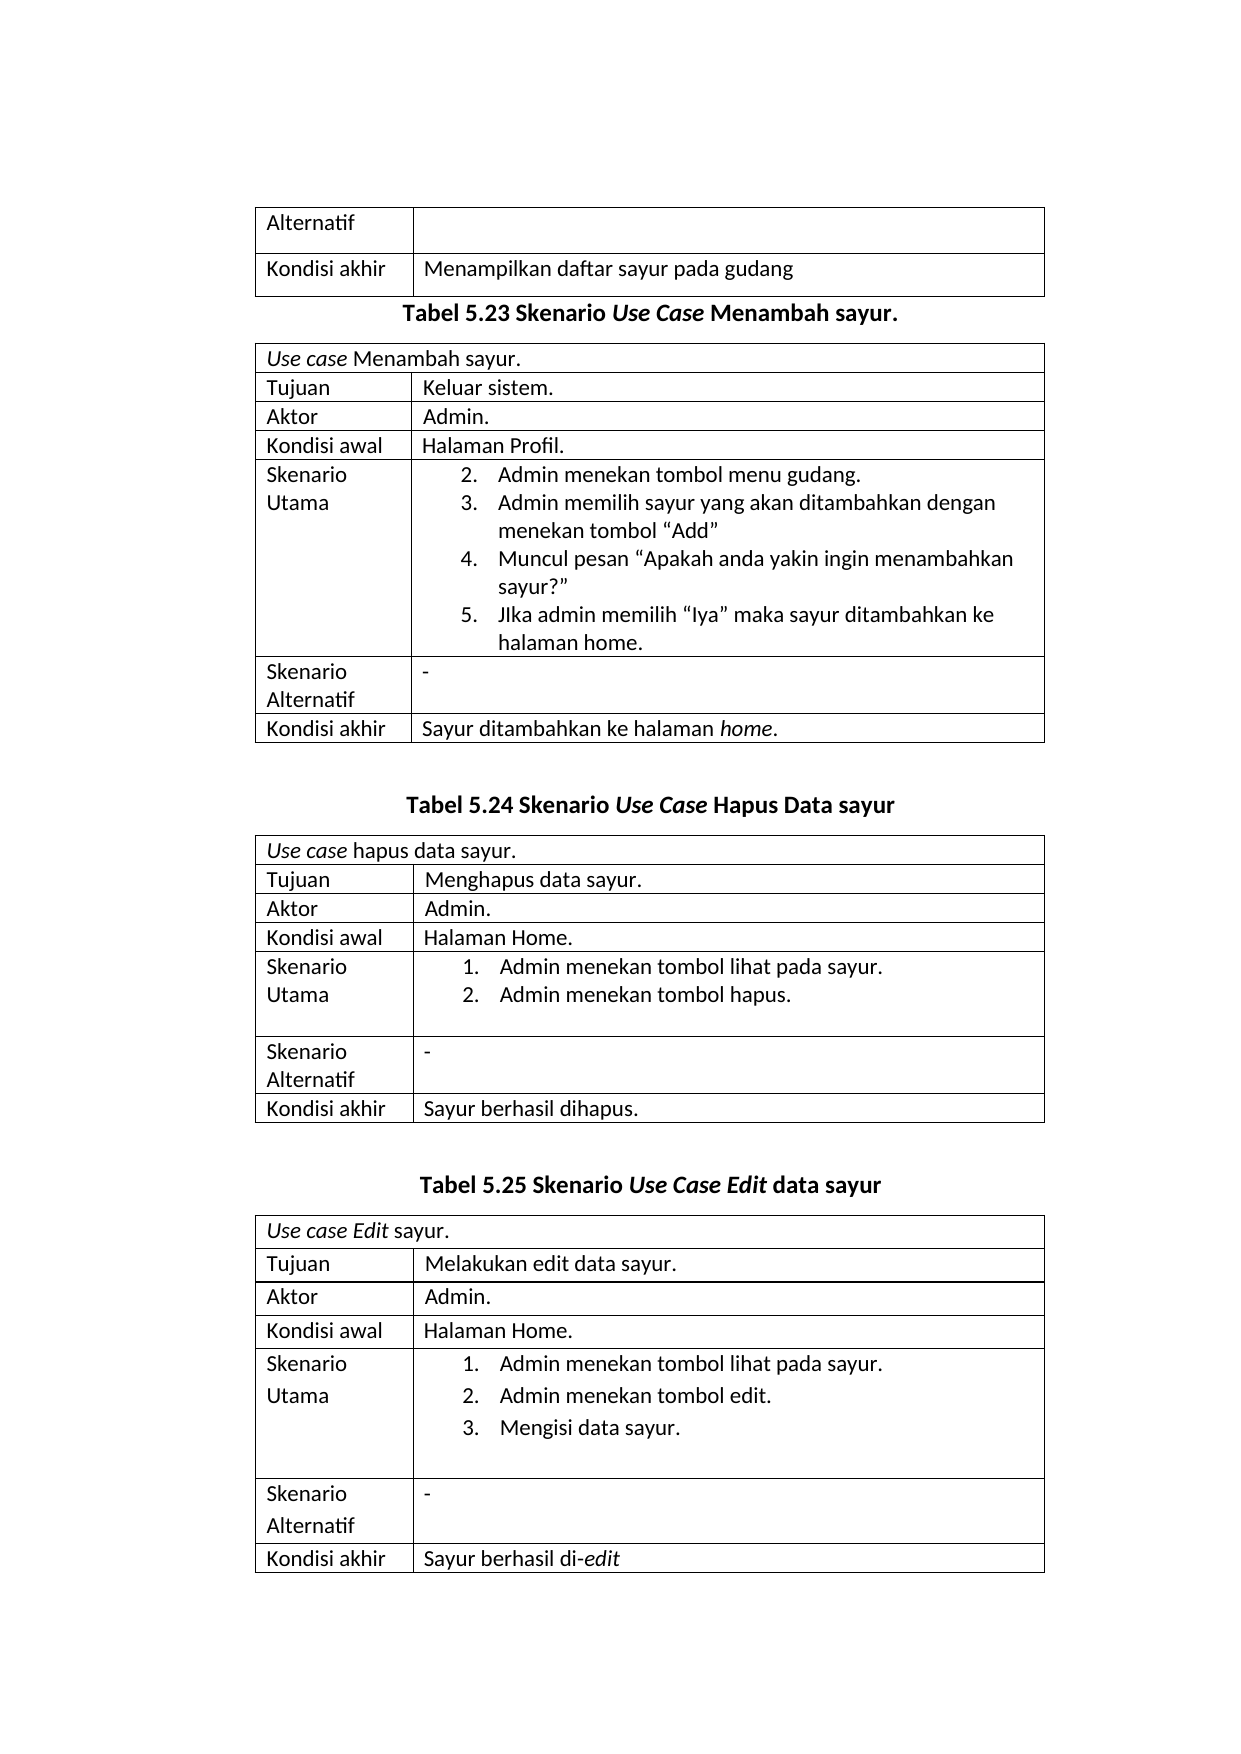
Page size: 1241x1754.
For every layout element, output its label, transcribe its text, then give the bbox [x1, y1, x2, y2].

table_cell Skenario Utama [256, 460, 411, 656]
table_cell Aktor [256, 1283, 413, 1315]
table_cell Kondisi awal [256, 923, 413, 951]
table_cell Aktor [256, 894, 413, 922]
table_cell Sayur berhasil dihapus. [414, 1094, 1044, 1122]
table_cell Keluar sistem. [412, 373, 1044, 401]
table_cell Halaman Profil. [412, 431, 1044, 459]
table_cell - [414, 208, 1044, 253]
table_cell Admin. [414, 1283, 1044, 1315]
table_cell Kondisi akhir [256, 254, 413, 296]
text Tabel 5.24 Skenario Use Case Hapus Data sayur [236, 789, 1064, 819]
table_header Use case hapus data sayur. [256, 836, 1044, 864]
table_cell Tujuan [256, 373, 411, 401]
table_cell Skenario Utama [256, 1349, 413, 1478]
table_header Use case Menambah sayur. [256, 344, 1044, 372]
table_cell Kondisi akhir [256, 1544, 413, 1572]
text Tabel 5.23 Skenario Use Case Menambah sayur. [236, 297, 1064, 327]
table_cell - [414, 1037, 1044, 1093]
table_cell Admin menekan tombol menu gudang. Admin memilih sayur yang akan ditambahkan dengan menekan tombol “Add” Muncul pesan “Apakah anda yakin ingin menambahkan sayur?” JIka admin memilih “Iya” maka sayur ditambahkan ke halaman home. [412, 460, 1044, 656]
table_cell Kondisi awal [256, 431, 411, 459]
table_cell Sayur ditambahkan ke halaman home. [412, 714, 1044, 742]
table_cell Tujuan [256, 1249, 413, 1281]
table_cell Admin menekan tombol lihat pada sayur. Admin menekan tombol hapus. [414, 952, 1044, 1036]
table_cell Skenario Alternatif [256, 657, 411, 713]
table_cell Skenario Utama [256, 952, 413, 1036]
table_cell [414, 1544, 1044, 1572]
table_cell Kondisi akhir [256, 714, 411, 742]
table_cell Admin. [414, 894, 1044, 922]
table_cell Tujuan [256, 865, 413, 893]
table_cell Skenario Alternatif [256, 208, 413, 253]
table_cell Admin menekan tombol lihat pada sayur. Admin menekan tombol edit. Mengisi data sayur. [414, 1349, 1044, 1478]
table_cell Halaman Home. [414, 923, 1044, 951]
table_cell - [412, 657, 1044, 713]
table_cell Kondisi akhir [256, 1094, 413, 1122]
table_header Use case Edit sayur. [256, 1216, 1044, 1248]
table_cell Admin. [412, 402, 1044, 430]
table_cell Aktor [256, 402, 411, 430]
table_cell Menampilkan daftar sayur pada gudang [414, 254, 1044, 296]
table_cell - [414, 1479, 1044, 1543]
table_cell Menghapus data sayur. [414, 865, 1044, 893]
table_cell Skenario Alternatif [256, 1037, 413, 1093]
table_cell Skenario Alternatif [256, 1479, 413, 1543]
table_cell Kondisi awal [256, 1316, 413, 1348]
table_cell Halaman Home. [414, 1316, 1044, 1348]
text Tabel 5.25 Skenario Use Case Edit data sayur [236, 1169, 1064, 1199]
table_cell Melakukan edit data sayur. [414, 1249, 1044, 1281]
